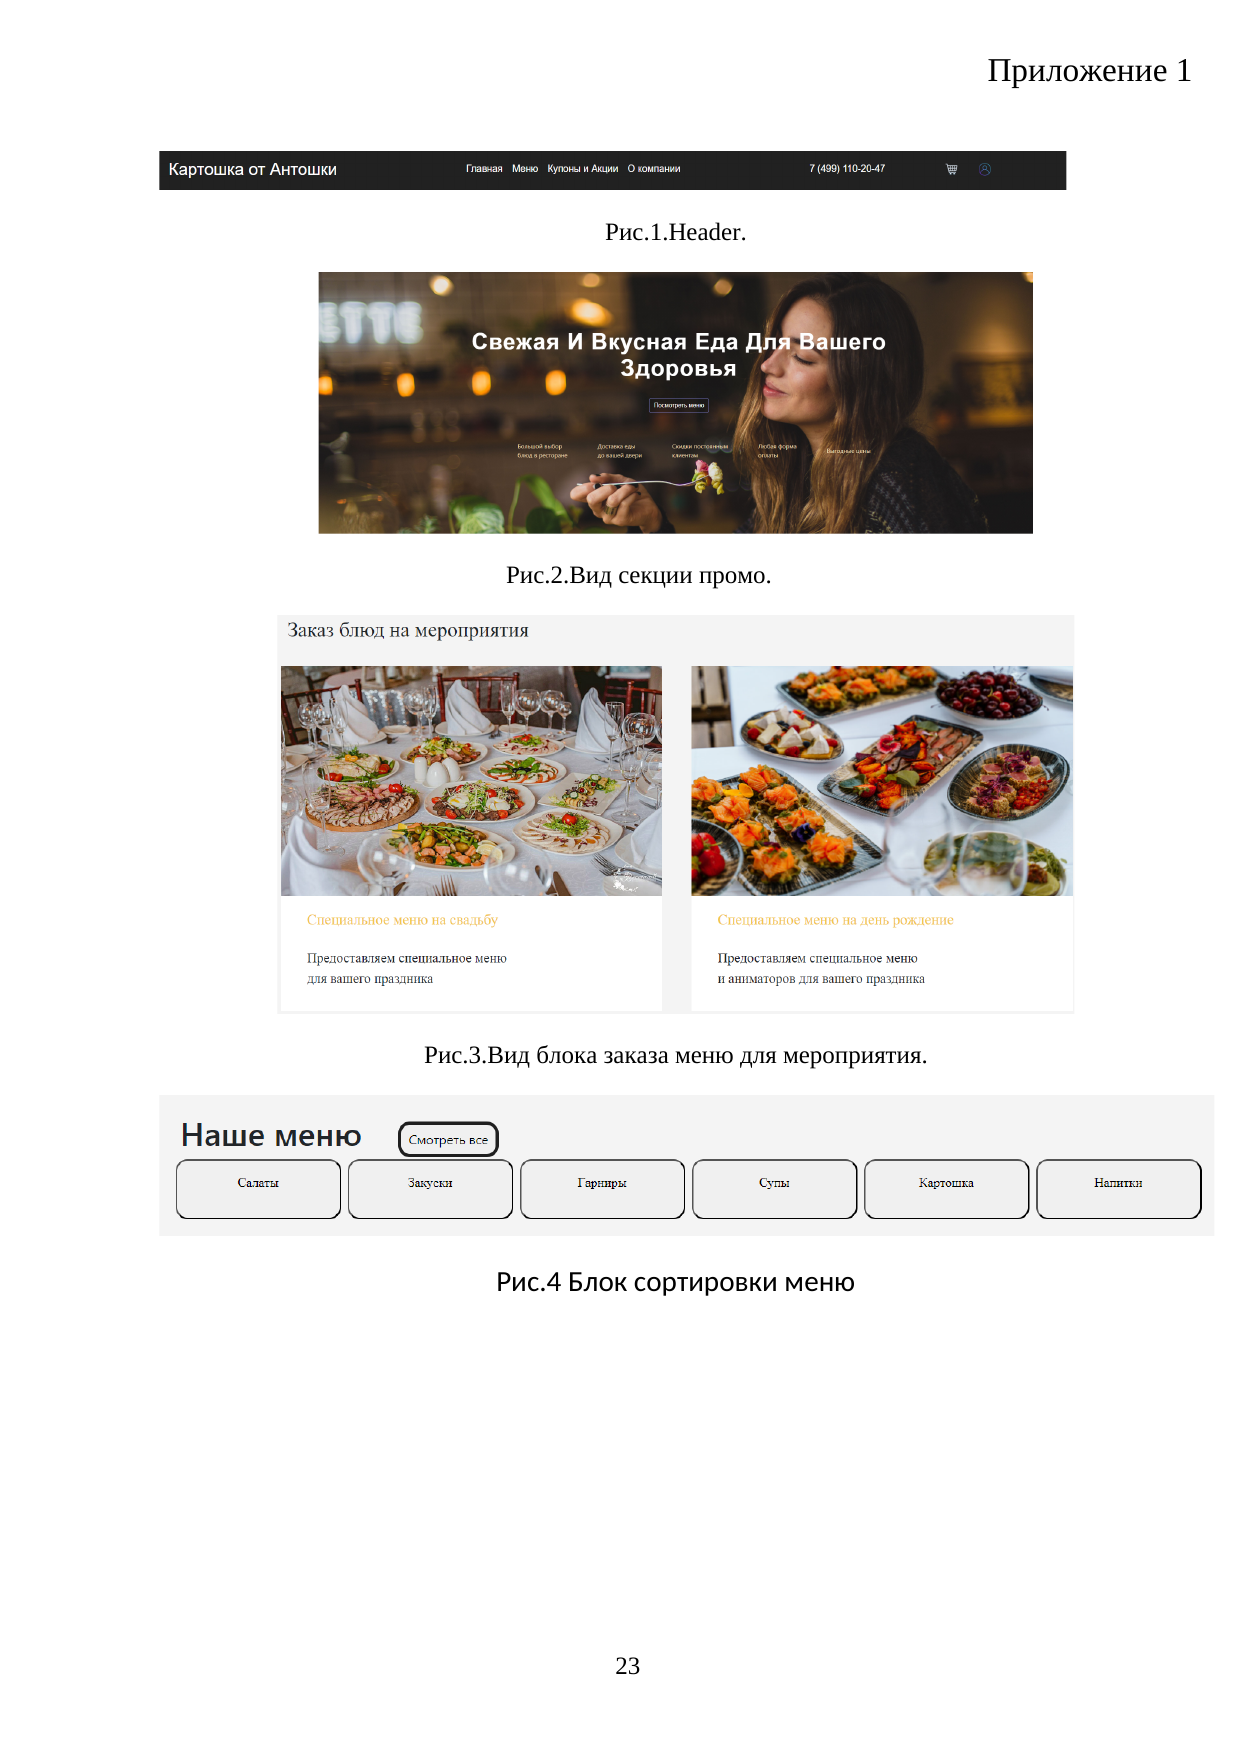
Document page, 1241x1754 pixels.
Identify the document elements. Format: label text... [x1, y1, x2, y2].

text Рис.3.Вид блока заказа меню для мероприятия. [85, 1040, 1192, 1069]
text Рис.4 Блок сортировки меню [85, 1263, 1192, 1298]
picture [159, 151, 1067, 190]
list Приложение 1 [160, 50, 1192, 88]
picture [318, 272, 1033, 534]
text Рис.2.Вид секции промо. [85, 560, 1192, 589]
picture [159, 1095, 1215, 1236]
text Рис.1.Header. [85, 217, 1192, 245]
picture [277, 615, 1075, 1014]
